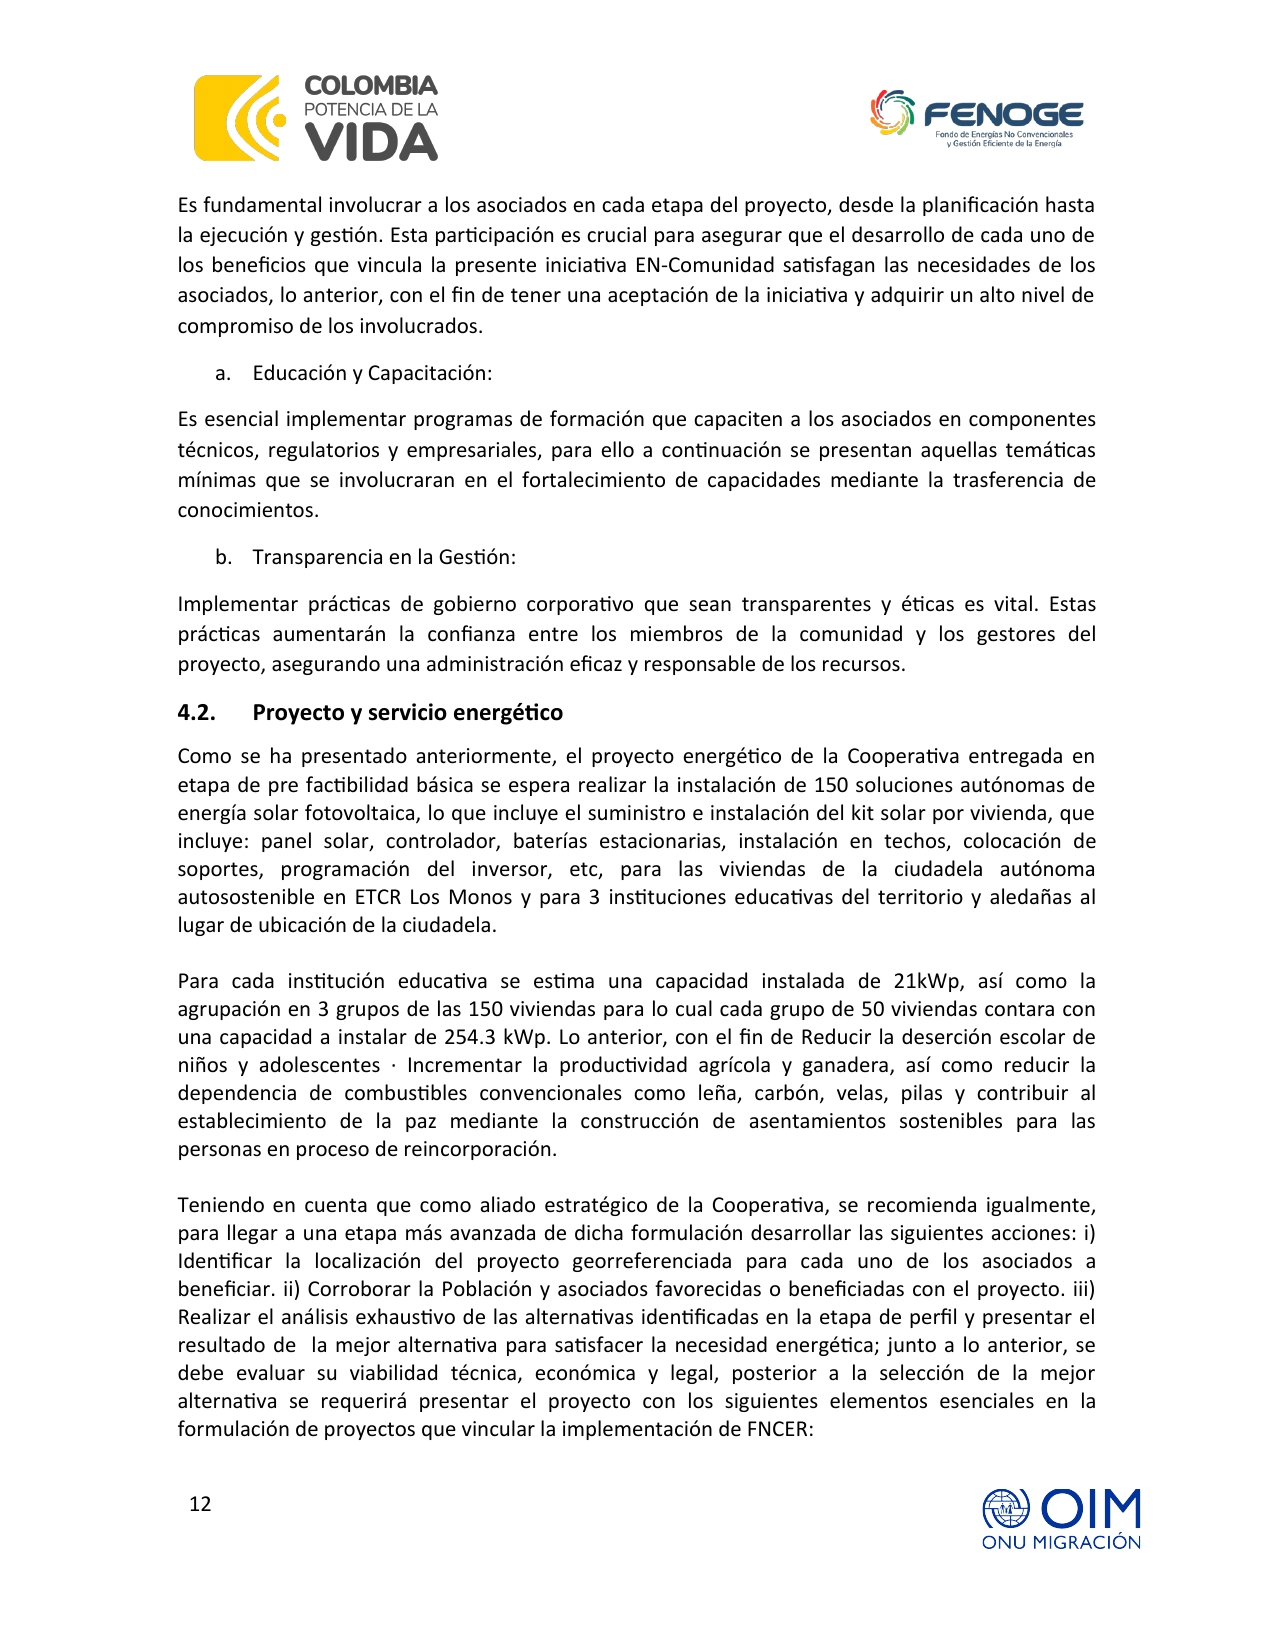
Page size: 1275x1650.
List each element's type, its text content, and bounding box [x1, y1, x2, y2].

list Transparencia en la Gestión: [215, 542, 1098, 571]
text Implementar prácticas de gobierno corporativo que sean transparentes y éticas es vital. Estas prácticas aumentarán la confianza entre los miembros de la comunidad y los gestores del proyecto, asegurando una administración eficaz y responsable de los recursos. [177, 589, 1098, 678]
picture [982, 1489, 1141, 1549]
text Para cada institución educativa se estima una capacidad instalada de 21kWp, así como la agrupación en 3 grupos de las 150 viviendas para lo cual cada grupo de 50 viviendas contara con una capacidad a instalar de 254.3 kWp. Lo anterior, con el fin de Reducir la deserción escolar de niños y adolescentes · Incrementar la productividad agrícola y ganadera, así como reducir la dependencia de combustibles convencionales como leña, carbón, velas, pilas y contribuir al establecimiento de la paz mediante la construcción de asentamientos sostenibles para las personas en proceso de reincorporación. [177, 966, 1098, 1162]
list Educación y Capacitación: [215, 358, 1098, 386]
text Como se ha presentado anteriormente, el proyecto energético de la Cooperativa entregada en etapa de pre factibilidad básica se espera realizar la instalación de 150 soluciones autónomas de energía solar fotovoltaica, lo que incluye el suministro e instalación del kit solar por vivienda, que incluye: panel solar, controlador, baterías estacionarias, instalación en techos, colocación de soportes, programación del inversor, etc, para las viviendas de la ciudadela autónoma autosostenible en ETCR Los Monos y para 3 instituciones educativas del territorio y aledañas al lugar de ubicación de la ciudadela. [177, 742, 1098, 938]
text Es esencial implementar programas de formación que capaciten a los asociados en componentes técnicos, regulatorios y empresariales, para ello a continuación se presentan aquellas temáticas mínimas que se involucraran en el fortalecimiento de capacidades mediante la trasferencia de conocimientos. [177, 405, 1098, 524]
picture [188, 73, 444, 163]
text Teniendo en cuenta que como aliado estratégico de la Cooperativa, se recomienda igualmente, para llegar a una etapa más avanzada de dicha formulación desarrollar las siguientes acciones: i) Identificar la localización del proyecto georreferenciada para cada uno de los asociados a beneficiar. ii) Corroborar la Población y asociados favorecidas o beneficiadas con el proyecto. iii) Realizar el análisis exhaustivo de las alternativas identificadas en la etapa de perfil y presentar el resultado de la mejor alternativa para satisfacer la necesidad energética; junto a lo anterior, se debe evaluar su viabilidad técnica, económica y legal, posterior a la selección de la mejor alternativa se requerirá presentar el proyecto con los siguientes elementos esenciales en la formulación de proyectos que vincular la implementación de FNCER: [177, 1190, 1098, 1443]
subtitle Proyecto y servicio energético [177, 697, 1098, 727]
text Es fundamental involucrar a los asociados en cada etapa del proyecto, desde la planificación hasta la ejecución y gestión. Esta participación es crucial para asegurar que el desarrollo de cada uno de los beneficios que vincula la presente iniciativa EN-Comunidad satisfagan las necesidades de los asociados, lo anterior, con el fin de tener una aceptación de la iniciativa y adquirir un alto nivel de compromiso de los involucrados. [177, 190, 1098, 339]
picture [869, 88, 1086, 148]
